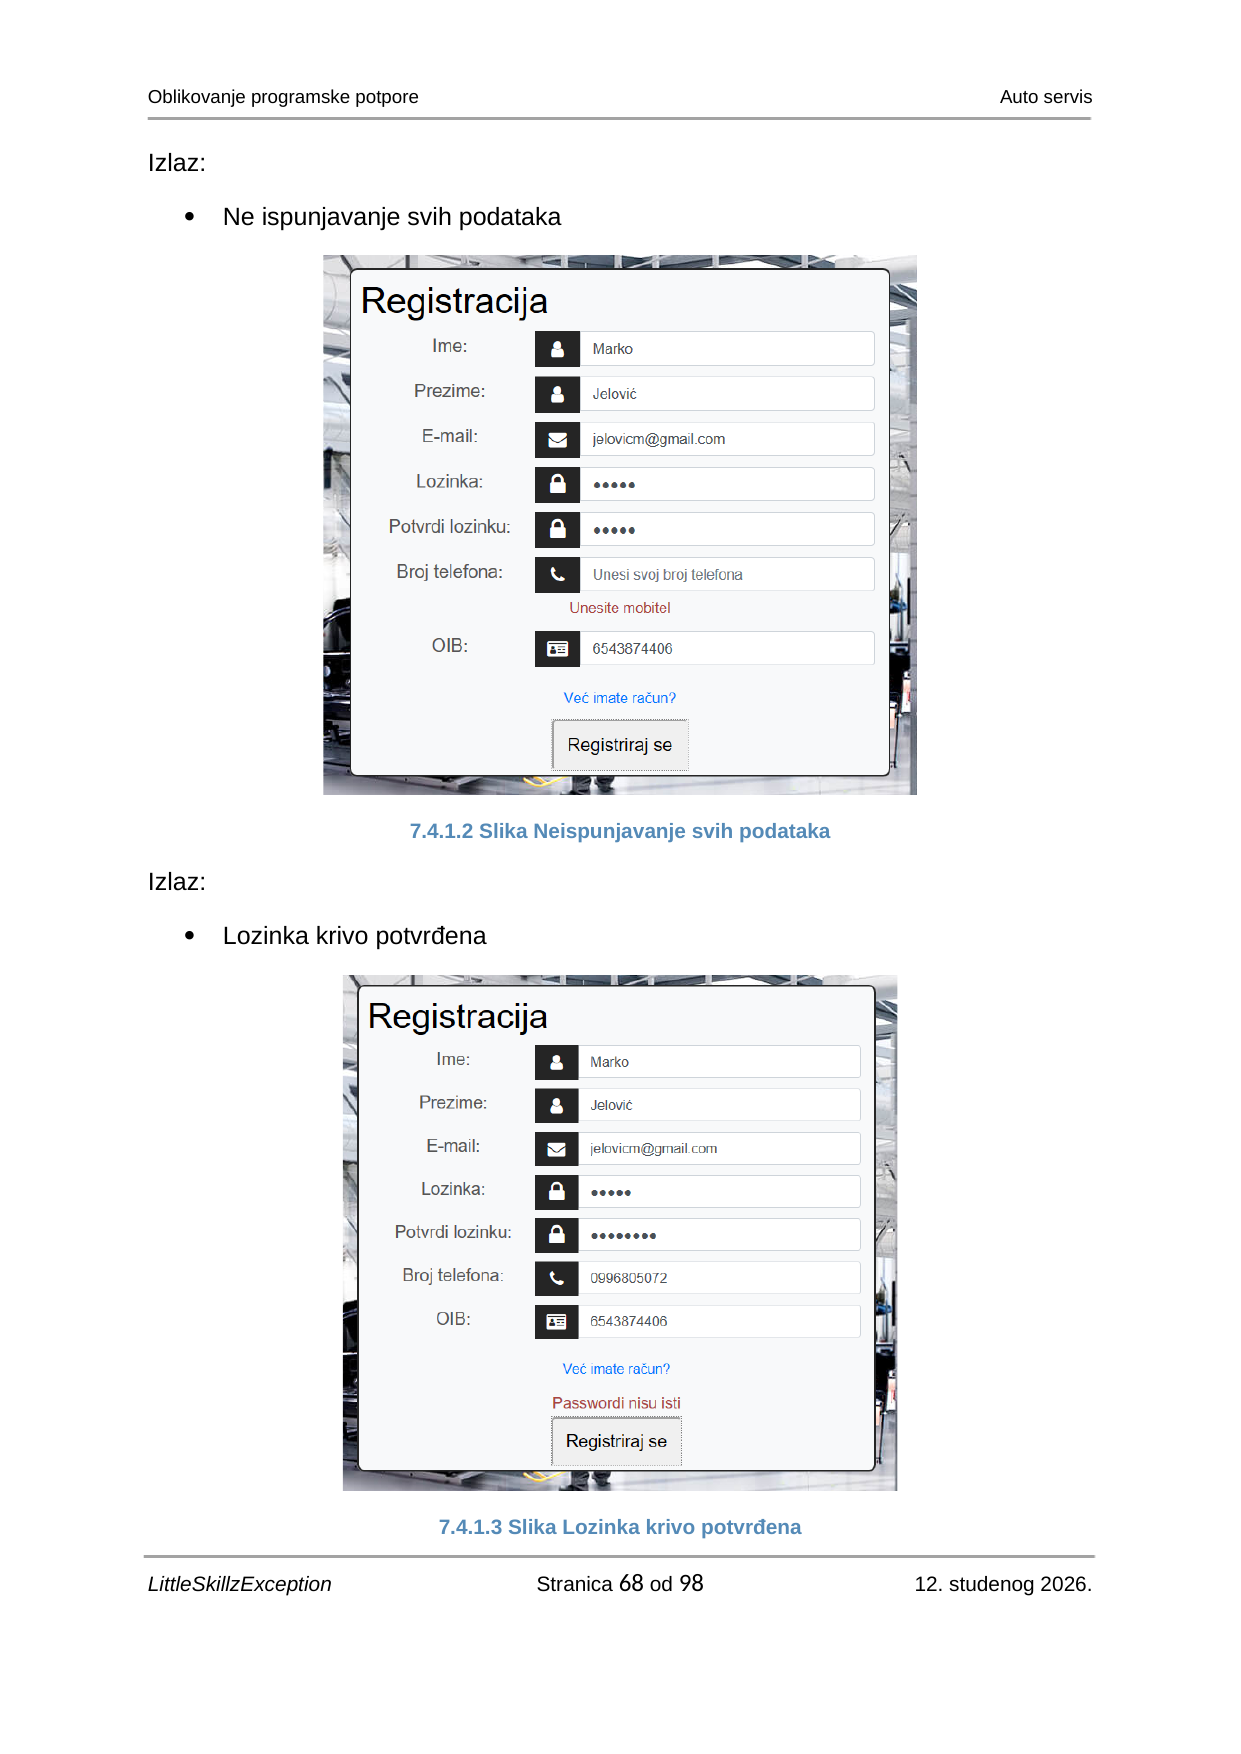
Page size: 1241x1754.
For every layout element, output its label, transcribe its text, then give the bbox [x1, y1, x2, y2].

picture [323, 255, 917, 795]
list Ne ispunjavanje svih podataka [185, 201, 1093, 230]
text Izlaz: [148, 148, 1093, 176]
list Lozinka krivo potvrđena [185, 921, 1093, 950]
text 7.4.1.3 Slika Lozinka krivo potvrđena [148, 1515, 1093, 1539]
text Izlaz: [148, 867, 1093, 896]
text 7.4.1.2 Slika Neispunjavanje svih podataka [148, 819, 1093, 843]
picture [342, 975, 898, 1491]
